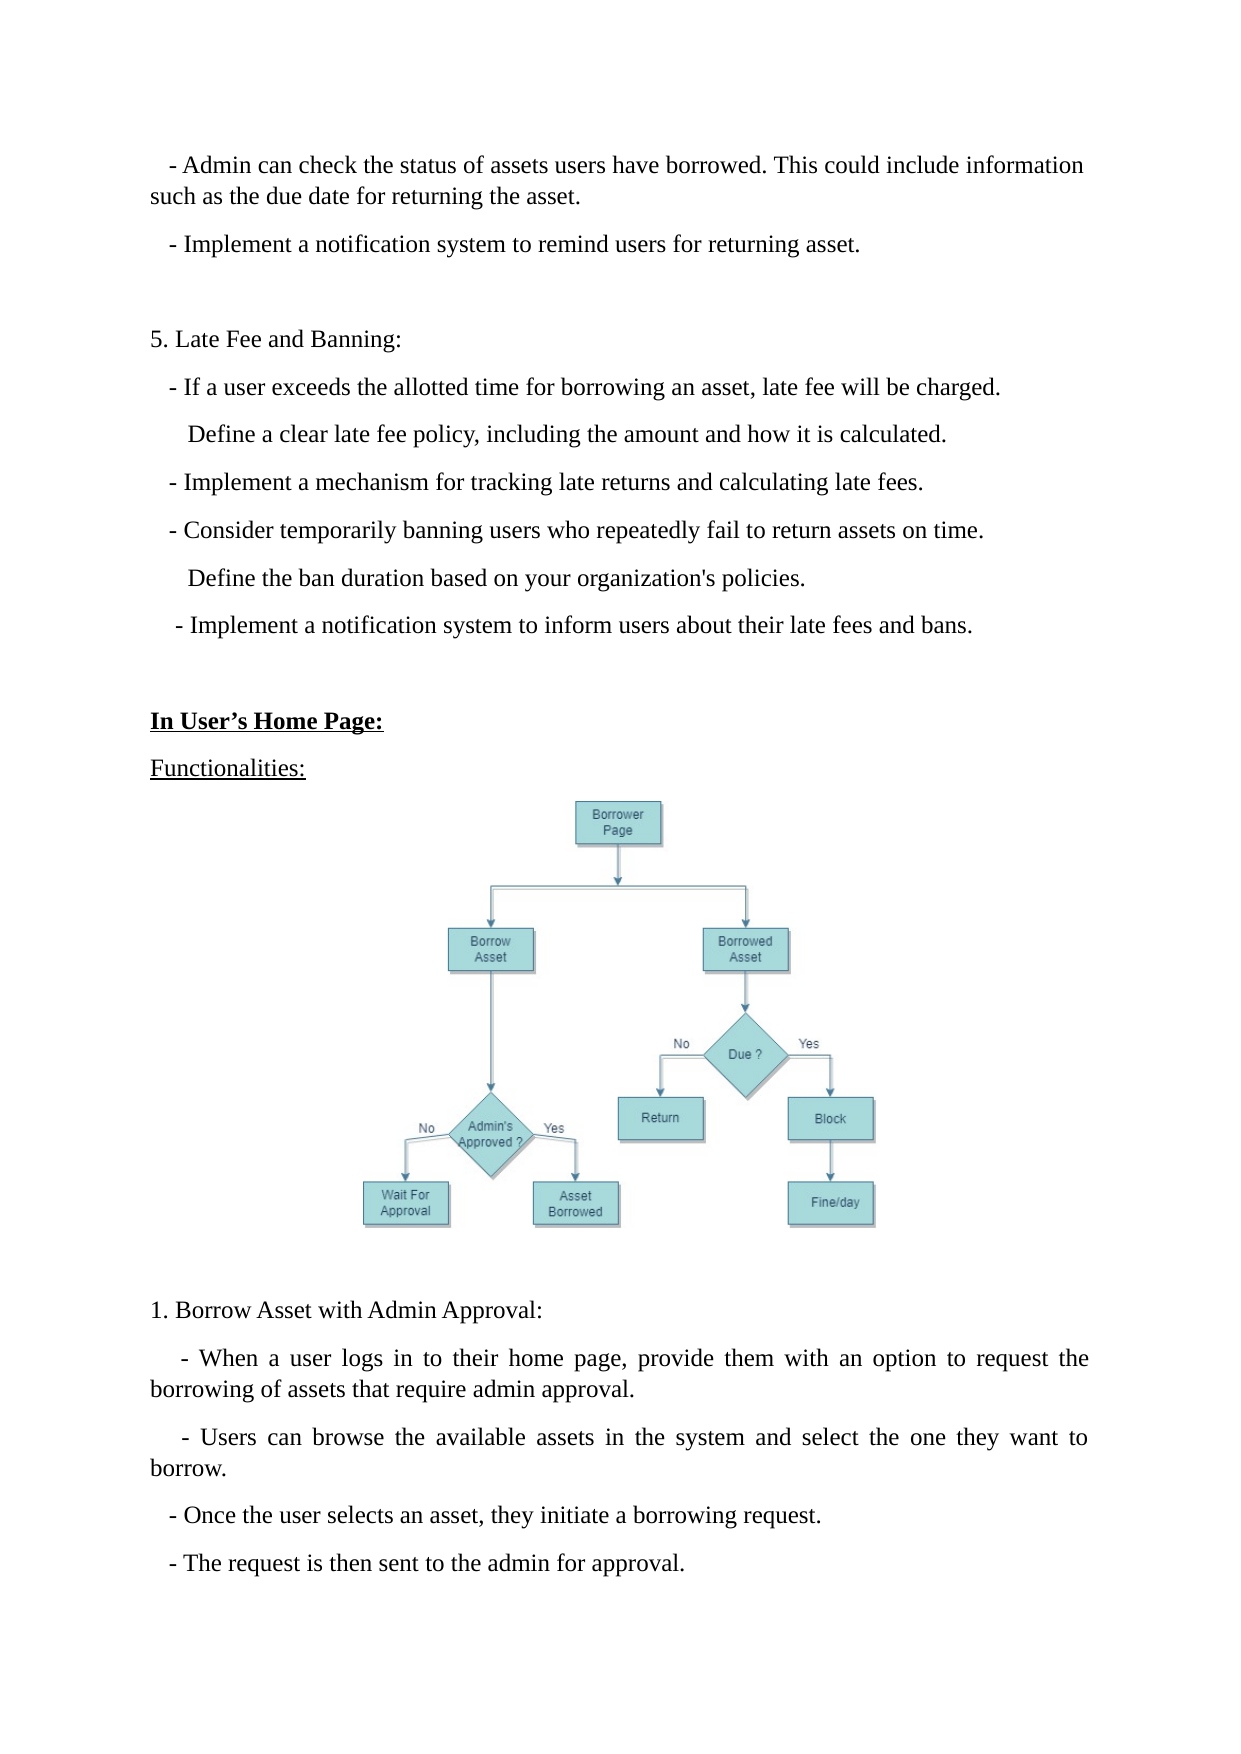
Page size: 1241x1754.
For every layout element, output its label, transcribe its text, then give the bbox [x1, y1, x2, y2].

text - Implement a notification system to inform users about their late fees and bans. [150, 610, 1090, 639]
text In User’s Home Page: [150, 706, 1090, 734]
text - The request is then sent to the admin for approval. [150, 1548, 1090, 1577]
text - Implement a mechanism for tracking late returns and calculating late fees. [150, 467, 1090, 496]
text - When a user logs in to their home page, provide them with an option to request the borrowing of assets that require admin approval. [150, 1343, 1090, 1403]
text - Users can browse the available assets in the system and select the one they want to borrow. [150, 1422, 1090, 1481]
text - Admin can check the status of assets users have borrowed. This could include information such as the due date for returning the asset. [150, 150, 1090, 210]
text - If a user exceeds the allotted time for borrowing an asset, late fee will be charged. [150, 372, 1090, 401]
text - Consider temporarily banning users who repeatedly fail to return assets on time. [150, 515, 1090, 544]
text - Once the user selects an asset, they initiate a borrowing request. [150, 1500, 1090, 1529]
text 1. Borrow Asset with Admin Approval: [150, 1295, 1090, 1324]
text Define the ban duration based on your organization's policies. [150, 563, 1090, 591]
text - Implement a notification system to remind users for returning asset. [150, 229, 1090, 257]
text Define a clear late fee policy, including the amount and how it is calculated. [150, 419, 1090, 448]
picture [363, 801, 878, 1229]
text Functionalities: [150, 753, 1090, 782]
text 5. Late Fee and Banning: [150, 324, 1090, 353]
